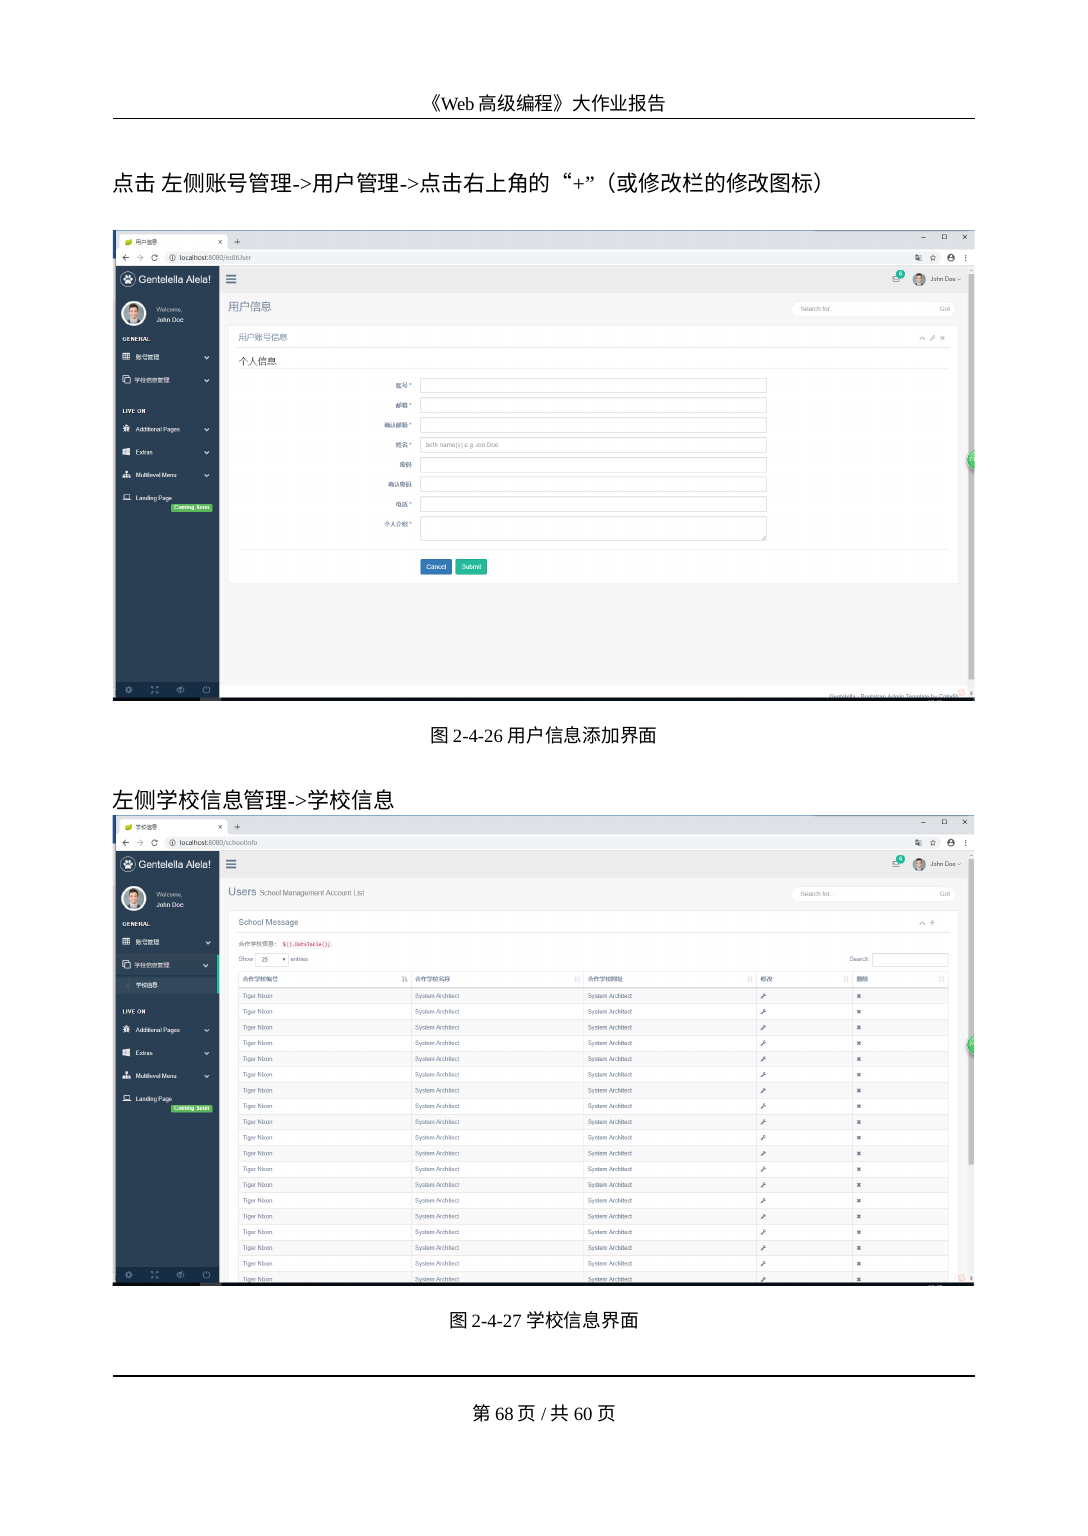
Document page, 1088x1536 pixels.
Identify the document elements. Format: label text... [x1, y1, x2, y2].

picture [112, 230, 975, 701]
text 左侧学校信息管理->学校信息 [112, 783, 975, 815]
text 图2-4-27 学校信息界面 [112, 1303, 975, 1336]
picture [112, 815, 975, 1286]
text 图2-4-26 用户信息添加界面 [112, 718, 975, 751]
text 点击 左侧账号管理->用户管理->点击右上角的“+”（或修改栏的修改图标） [112, 166, 975, 198]
